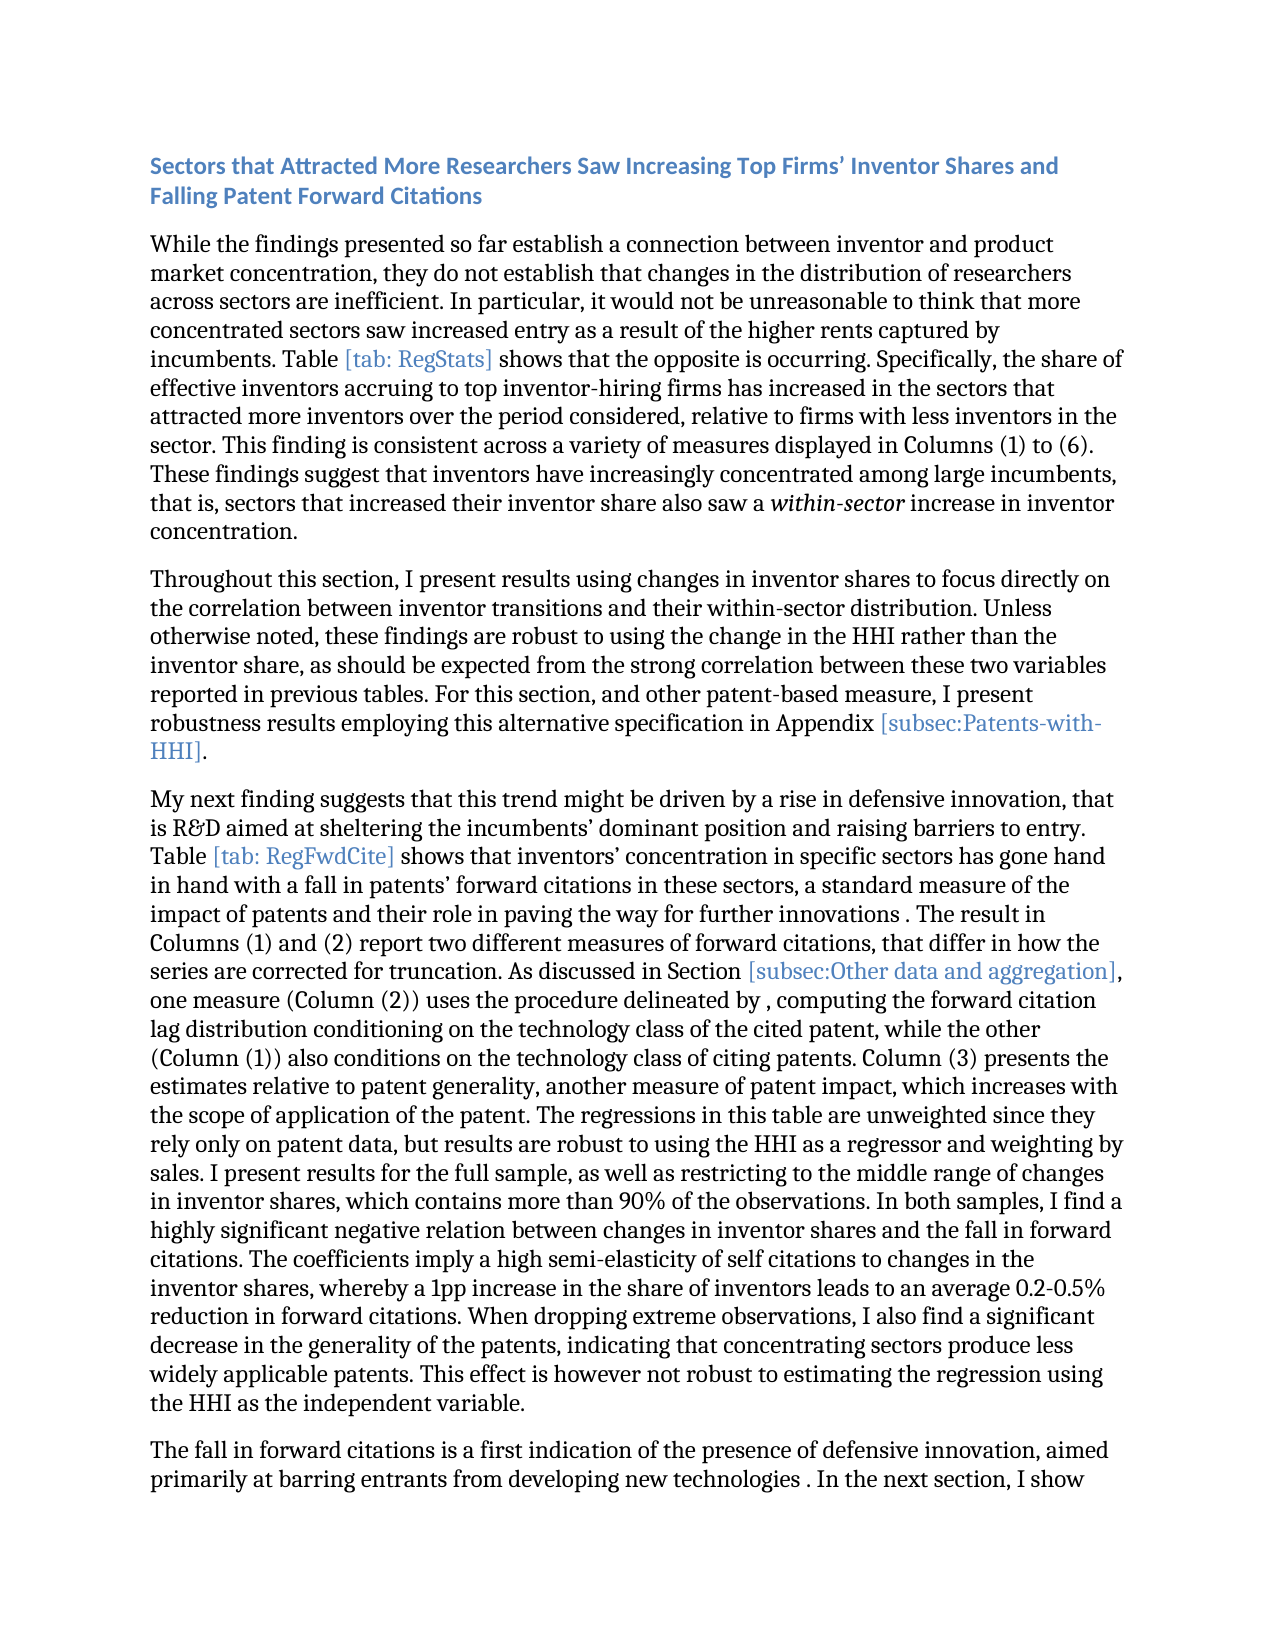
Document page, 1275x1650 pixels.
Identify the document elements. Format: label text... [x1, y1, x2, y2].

text Throughout this section, I present results using changes in inventor shares to focus directly on the correlation between inventor transitions and their within-sector distribution. Unless otherwise noted, these findings are robust to using the change in the HHI rather than the inventor share, as should be expected from the strong correlation between these two variables reported in previous tables. For this section, and other patent-based measure, I present robustness results employing this alternative specification in Appendix [subsec:Patents-with-HHI]. [150, 565, 1125, 766]
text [150, 1436, 1125, 1493]
text While the findings presented so far establish a connection between inventor and product market concentration, they do not establish that changes in the distribution of researchers across sectors are inefficient. In particular, it would not be unreasonable to think that more concentrated sectors saw increased entry as a result of the higher rents captured by incumbents. Table [tab: RegStats] shows that the opposite is occurring. Specifically, the share of effective inventors accruing to top inventor-hiring firms has increased in the sectors that attracted more inventors over the period considered, relative to firms with less inventors in the sector. This finding is consistent across a variety of measures displayed in Columns (1) to (6). These findings suggest that inventors have increasingly concentrated among large incumbents, that is, sectors that increased their inventor share also saw a within-sector increase in inventor concentration. [150, 230, 1125, 546]
subtitle Sectors that Attracted More Researchers Saw Increasing Top Firms’ Inventor Shares and Falling Patent Forward Citations [150, 150, 1125, 211]
text My next finding suggests that this trend might be driven by a rise in defensive innovation, that is R&D aimed at sheltering the incumbents’ dominant position and raising barriers to entry. Table [tab: RegFwdCite] shows that inventors’ concentration in specific sectors has gone hand in hand with a fall in patents’ forward citations in these sectors, a standard measure of the impact of patents and their role in paving the way for further innovations . The result in Columns (1) and (2) report two different measures of forward citations, that differ in how the series are corrected for truncation. As discussed in Section [subsec:Other data and aggregation], one measure (Column (2)) uses the procedure delineated by , computing the forward citation lag distribution conditioning on the technology class of the cited patent, while the other (Column (1)) also conditions on the technology class of citing patents. Column (3) presents the estimates relative to patent generality, another measure of patent impact, which increases with the scope of application of the patent. The regressions in this table are unweighted since they rely only on patent data, but results are robust to using the HHI as a regressor and weighting by sales. I present results for the full sample, as well as restricting to the middle range of changes in inventor shares, which contains more than 90% of the observations. In both samples, I find a highly significant negative relation between changes in inventor shares and the fall in forward citations. The coefficients imply a high semi-elasticity of self citations to changes in the inventor shares, whereby a 1pp increase in the share of inventors leads to an average 0.2-0.5% reduction in forward citations. When dropping extreme observations, I also find a significant decrease in the generality of the patents, indicating that concentrating sectors produce less widely applicable patents. This effect is however not robust to estimating the regression using the HHI as the independent variable. [150, 785, 1125, 1417]
